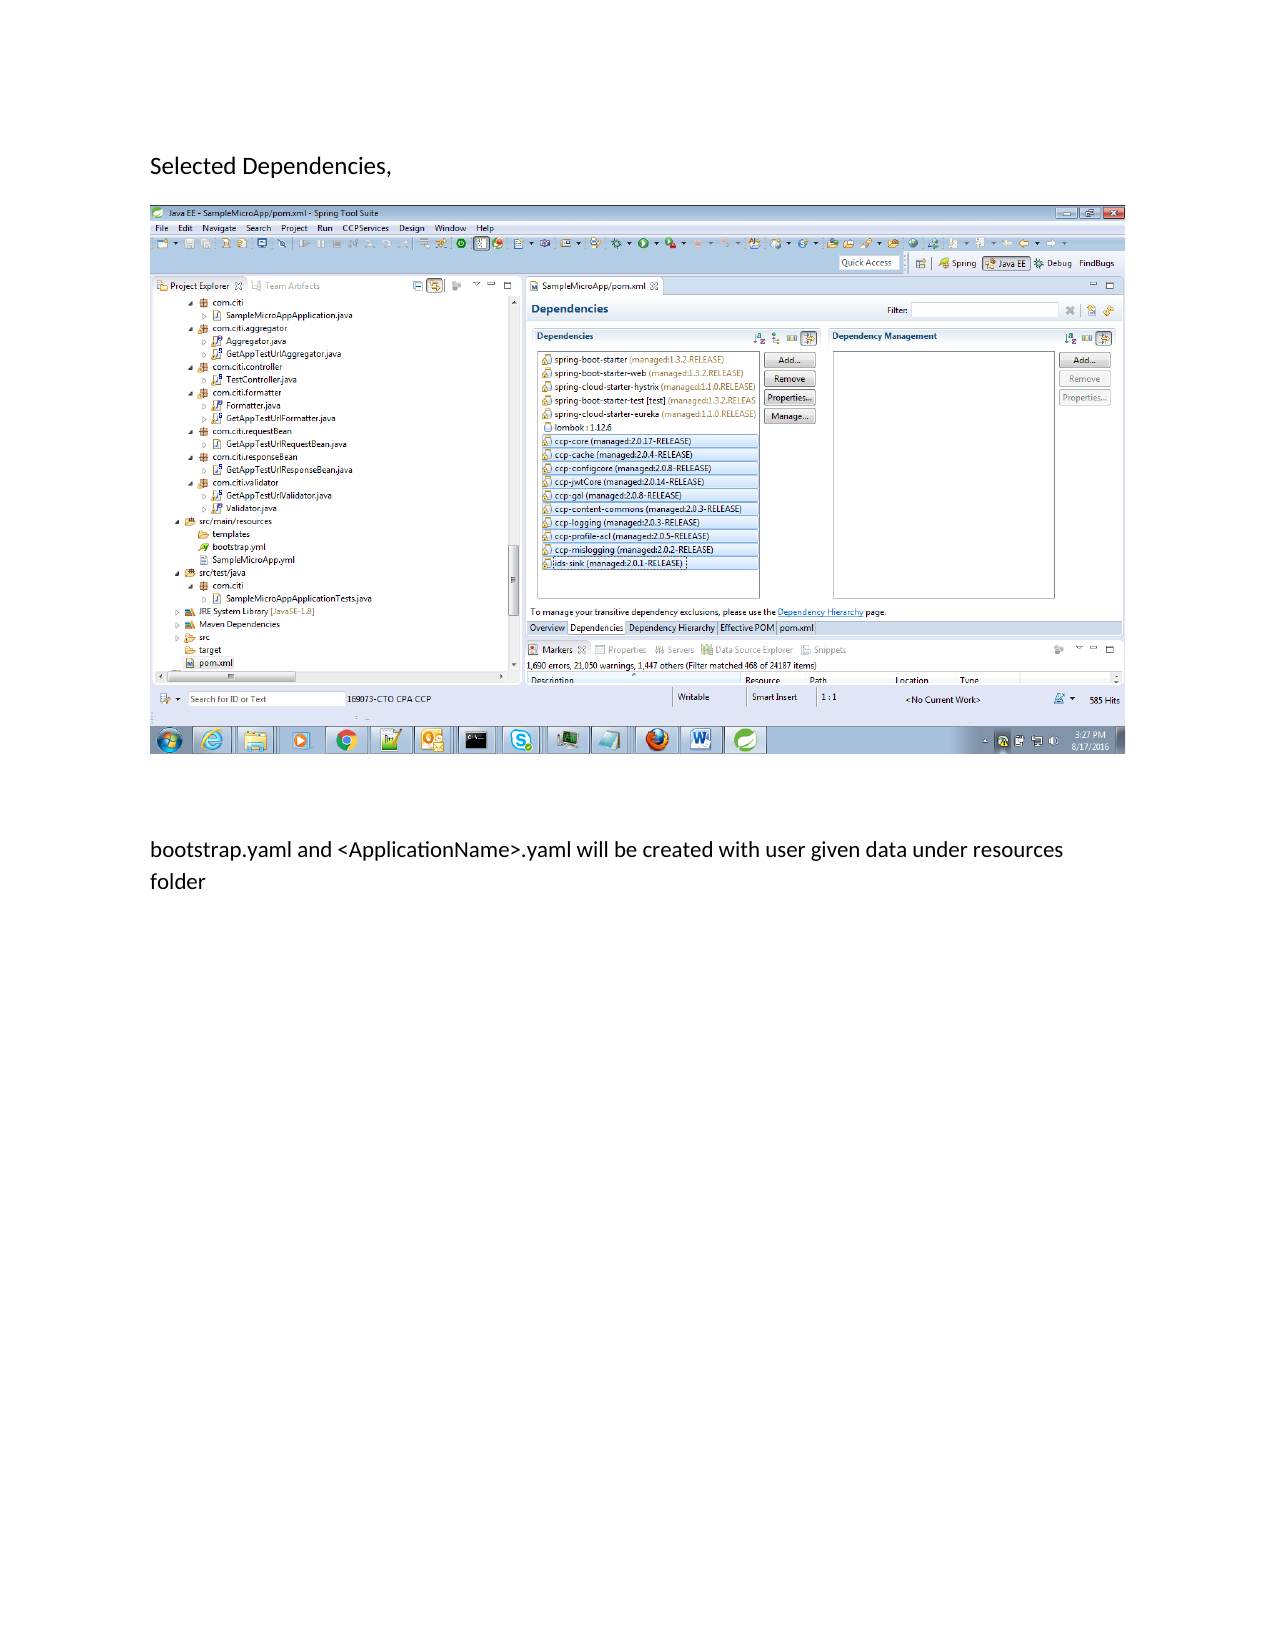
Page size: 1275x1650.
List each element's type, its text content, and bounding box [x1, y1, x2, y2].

text Selected Dependencies, [150, 150, 1125, 181]
text bootstrap.yaml and <ApplicationName>.yaml will be created with user given data under resources folder [150, 835, 1125, 895]
picture [150, 205, 1125, 754]
